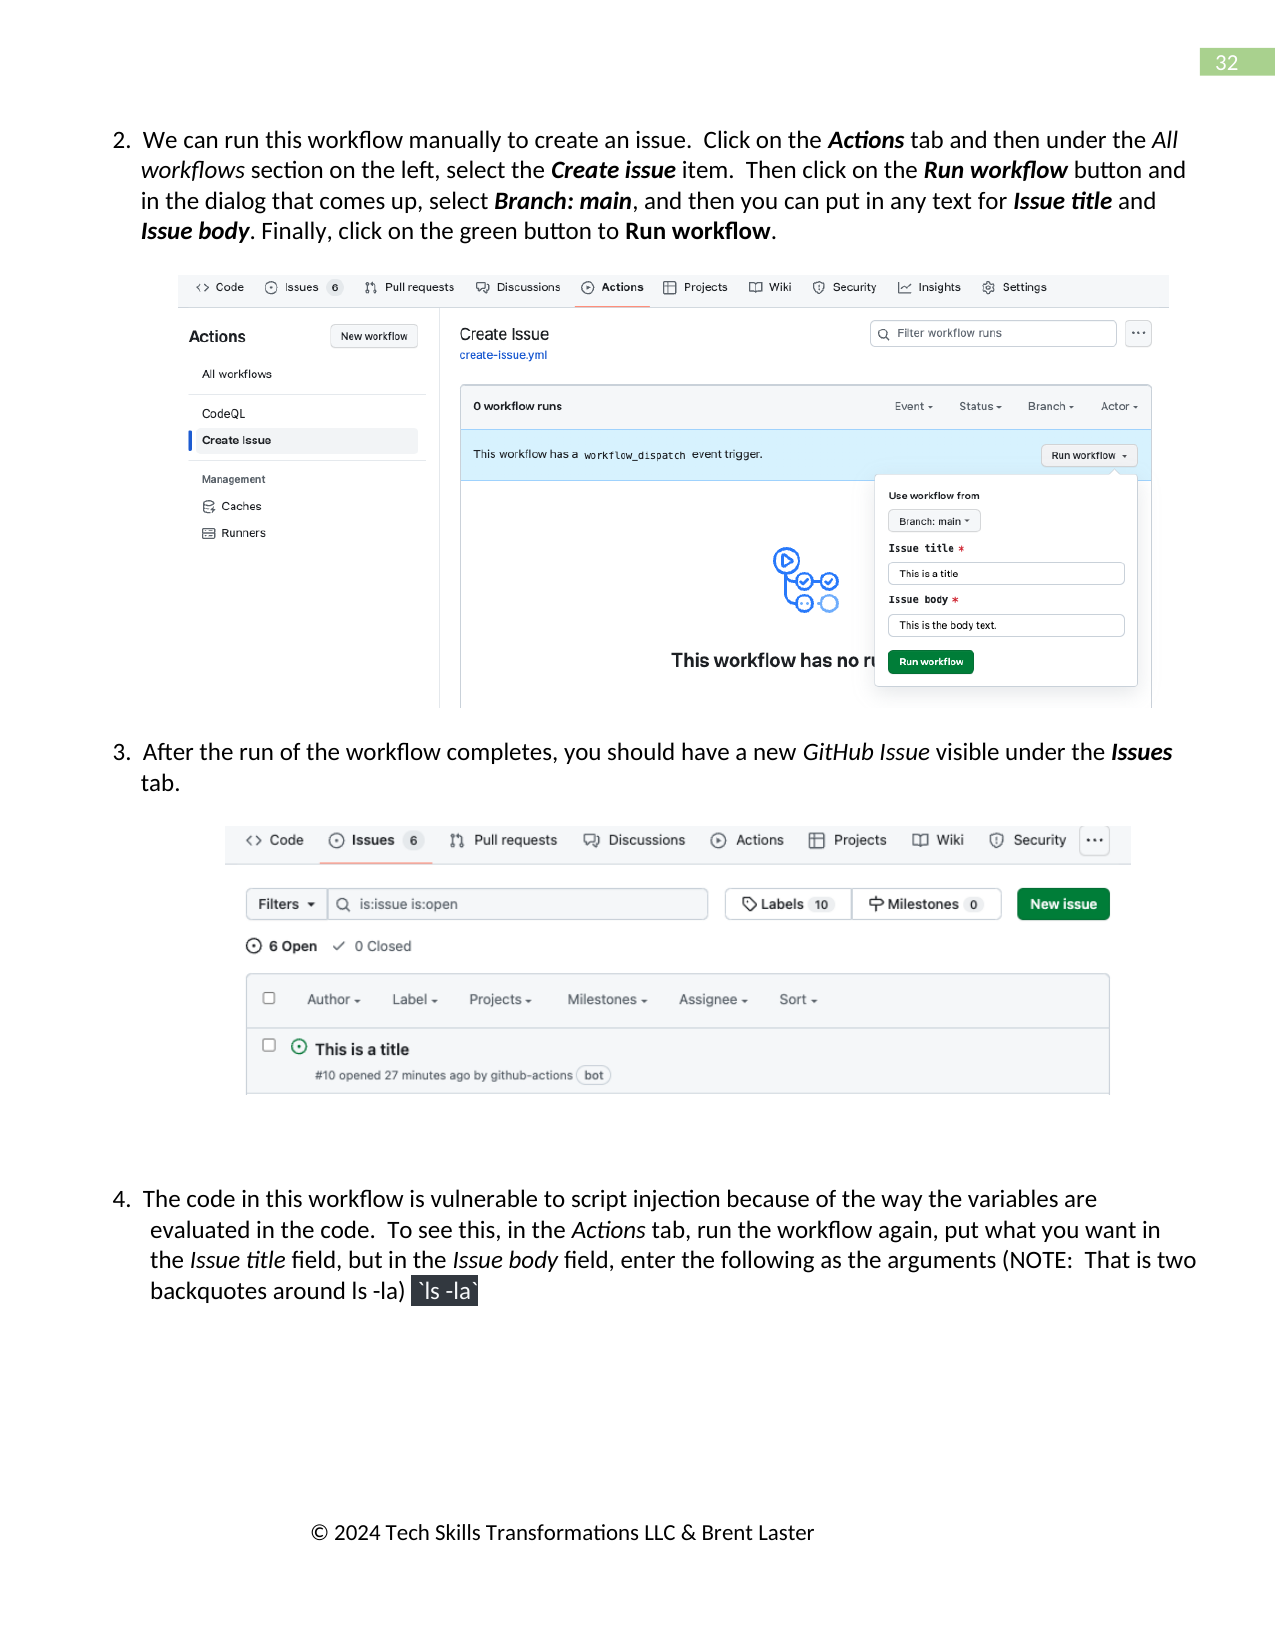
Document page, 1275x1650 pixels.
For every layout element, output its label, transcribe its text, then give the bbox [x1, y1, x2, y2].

picture [178, 275, 1169, 708]
picture [225, 826, 1131, 1095]
text 4. The code in this workflow is vulnerable to script injection because of the way the variables are evaluated in the code. To see this, in the Actions tab, run the workflow again, put what you want in the Issue title field, but in the Issue body field, enter the following as the arguments (NOTE: That is two backquotes around ls -la) `ls -la` [112, 1184, 1200, 1306]
text 3. After the run of the workflow completes, you should have a new GitHub Issue visible under the Issues tab. [112, 736, 1200, 797]
text 2. We can run this workflow manually to create an issue. Click on the Actions tab and then under the All workflows section on the left, select the Create issue item. Then click on the Run workflow button and in the dialog that comes up, select Branch: main, and then you can put in any text for Issue title and Issue body. Finally, click on the green button to Run workflow. [112, 124, 1200, 246]
